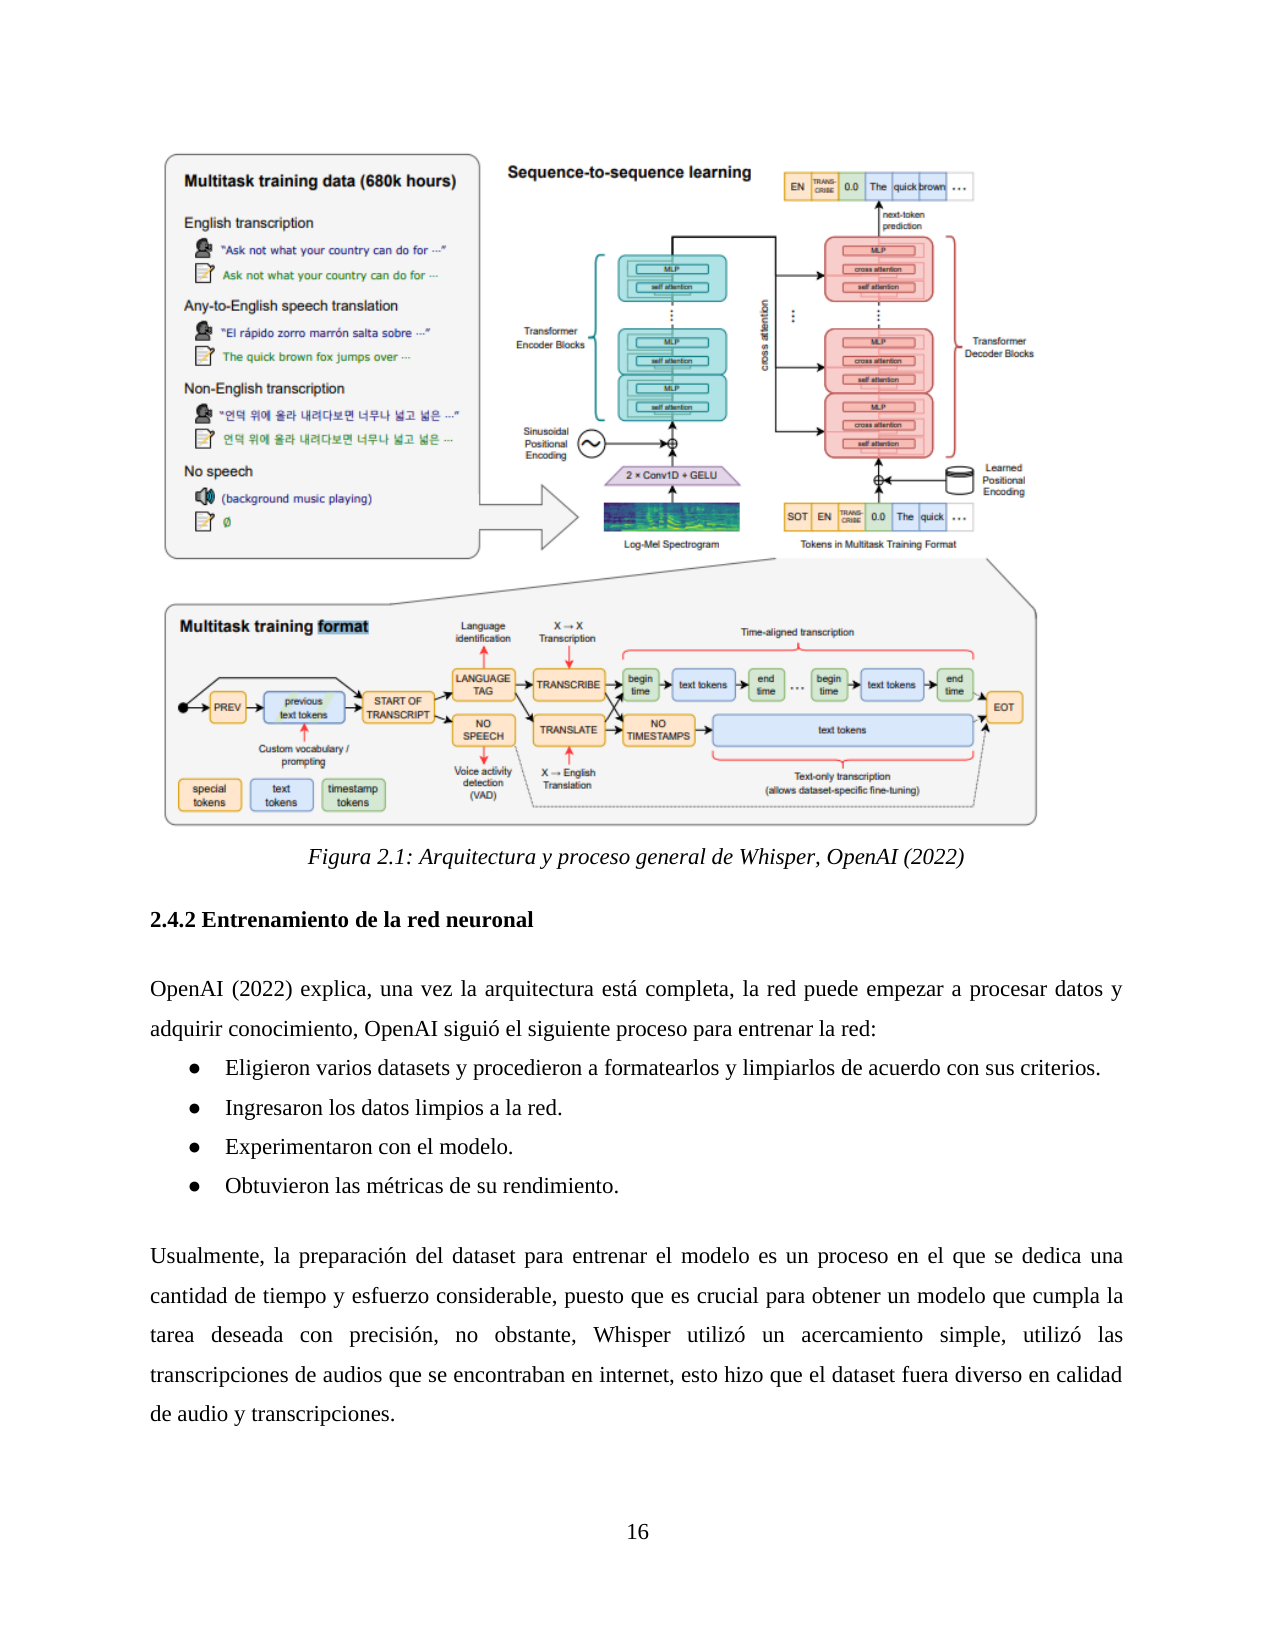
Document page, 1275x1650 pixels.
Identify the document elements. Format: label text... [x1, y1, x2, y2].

text Figura 2.1: Arquitectura y proceso general de Whisper, OpenAI (2022) [150, 843, 1125, 869]
list Eligieron varios datasets y procedieron a formatearlos y limpiarlos de acuerdo con sus criterios. [187, 1054, 1125, 1081]
list Obtuvieron las métricas de su rendimiento. [187, 1173, 1125, 1199]
text OpenAI (2022) explica, una vez la arquitectura está completa, la red puede empezar a procesar datos y adquirir conocimiento, OpenAI siguió el siguiente proceso para entrenar la red: [150, 975, 1125, 1041]
subtitle 2.4.2 Entrenamiento de la red neuronal [150, 906, 1125, 933]
list Ingresaron los datos limpios a la red. [187, 1094, 1125, 1120]
picture [150, 150, 1058, 839]
text Usualmente, la preparación del dataset para entrenar el modelo es un proceso en el que se dedica una cantidad de tiempo y esfuerzo considerable, puesto que es crucial para obtener un modelo que cumpla la tarea deseada con precisión, no obstante, Whisper utilizó un acercamiento simple, utilizó las transcripciones de audios que se encontraban en internet, esto hizo que el dataset fuera diverso en calidad de audio y transcripciones. [150, 1242, 1125, 1427]
list Experimentaron con el modelo. [187, 1133, 1125, 1159]
